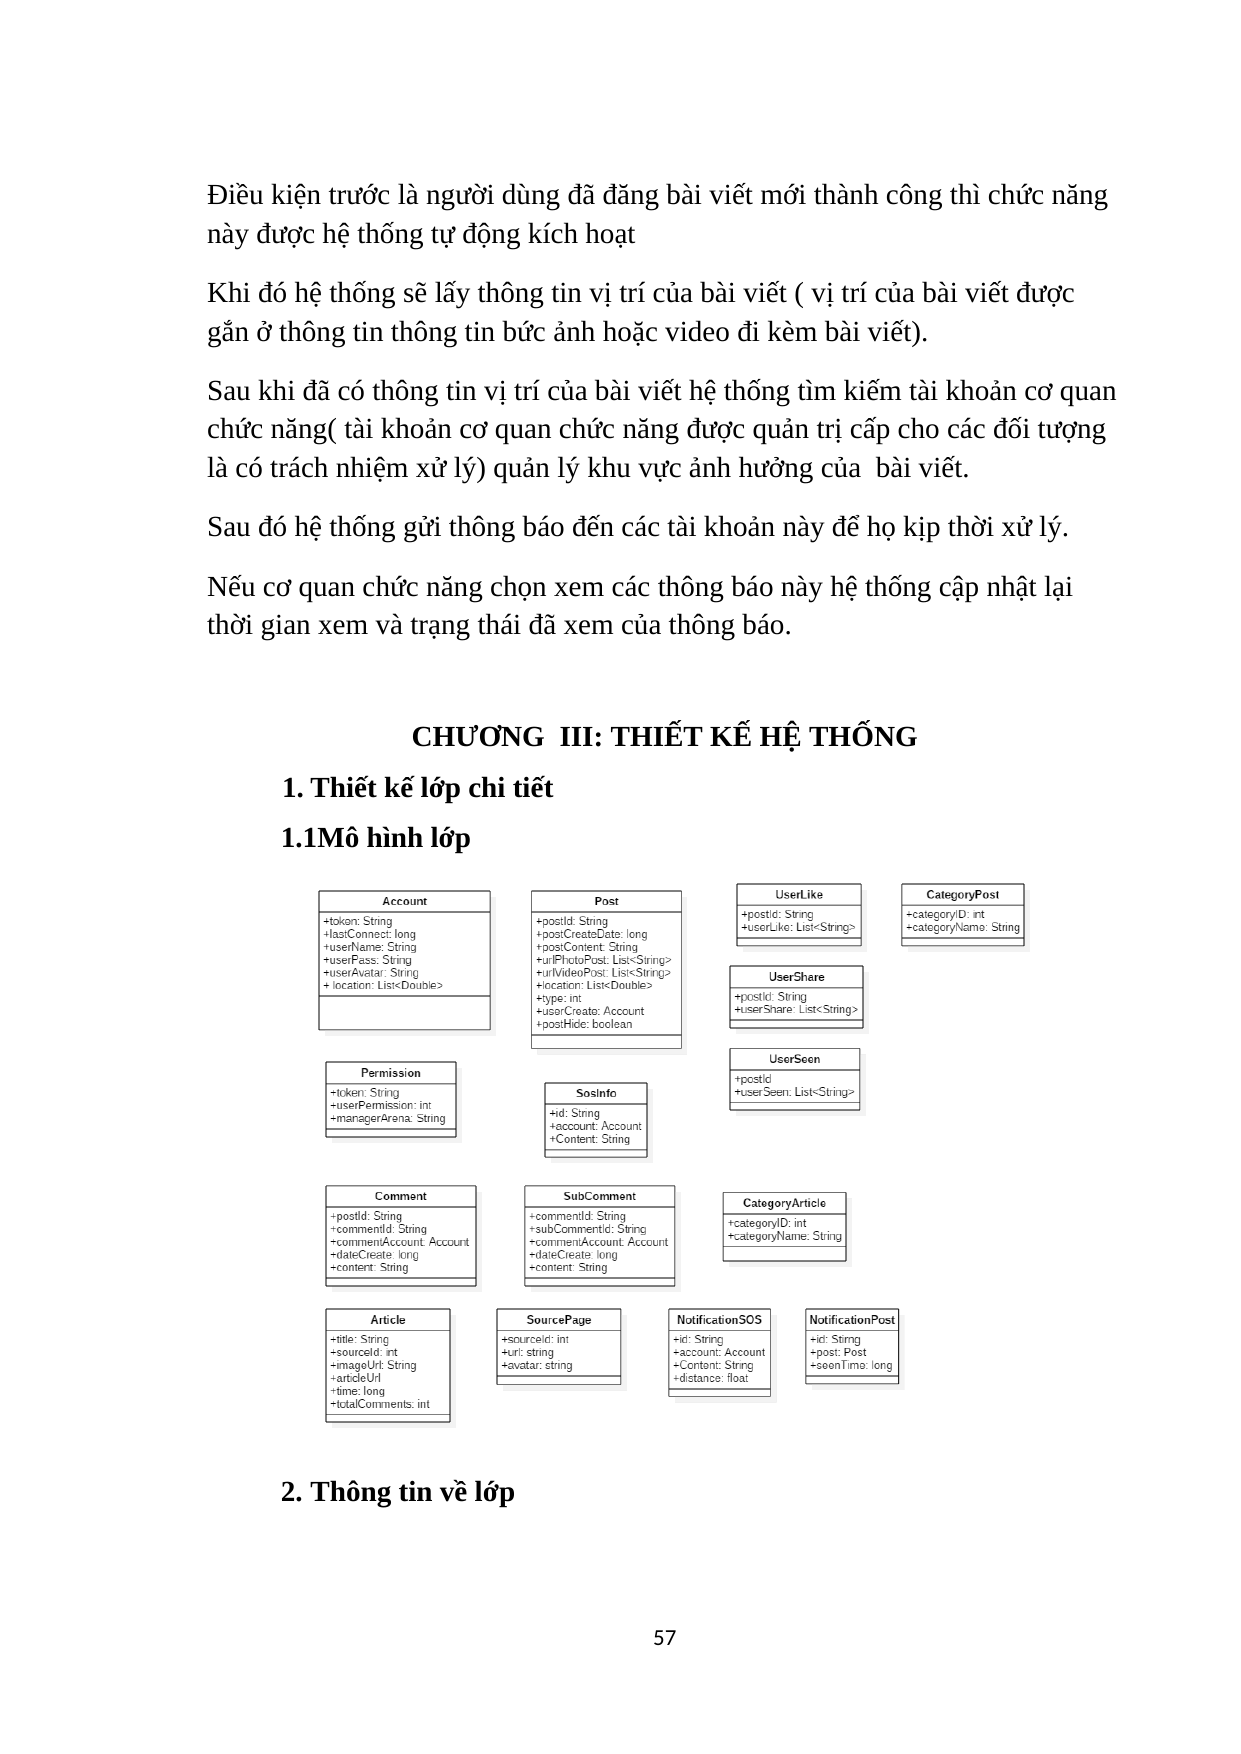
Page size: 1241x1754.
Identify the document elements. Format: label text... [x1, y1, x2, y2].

text Nếu cơ quan chức năng chọn xem các thông báo này hệ thống cập nhật lại thời gian xem và trạng thái đã xem của thông báo. [207, 569, 1122, 641]
list Thiết kế lớp chi tiết [207, 770, 1122, 803]
subtitle CHƯƠNG III: THIẾT KẾ HỆ THỐNG [207, 719, 1122, 753]
text Sau khi đã có thông tin vị trí của bài viết hệ thống tìm kiếm tài khoản cơ quan chức năng( tài khoản cơ quan chức năng được quản trị cấp cho các đối tượng là có trách nhiệm xử lý) quản lý khu vực ảnh hưởng của bài viết. [207, 373, 1122, 484]
text 1.1Mô hình lớp [281, 820, 1122, 854]
list Thông tin về lớp [281, 1474, 1122, 1508]
picture [310, 875, 1058, 1456]
text Sau đó hệ thống gửi thông báo đến các tài khoản này để họ kịp thời xử lý. [207, 509, 1122, 543]
text Điều kiện trước là người dùng đã đăng bài viết mới thành công thì chức năng này được hệ thống tự động kích hoạt [207, 177, 1122, 249]
text Khi đó hệ thống sẽ lấy thông tin vị trí của bài viết ( vị trí của bài viết được gắn ở thông tin thông tin bức ảnh hoặc video đi kèm bài viết). [207, 275, 1122, 347]
